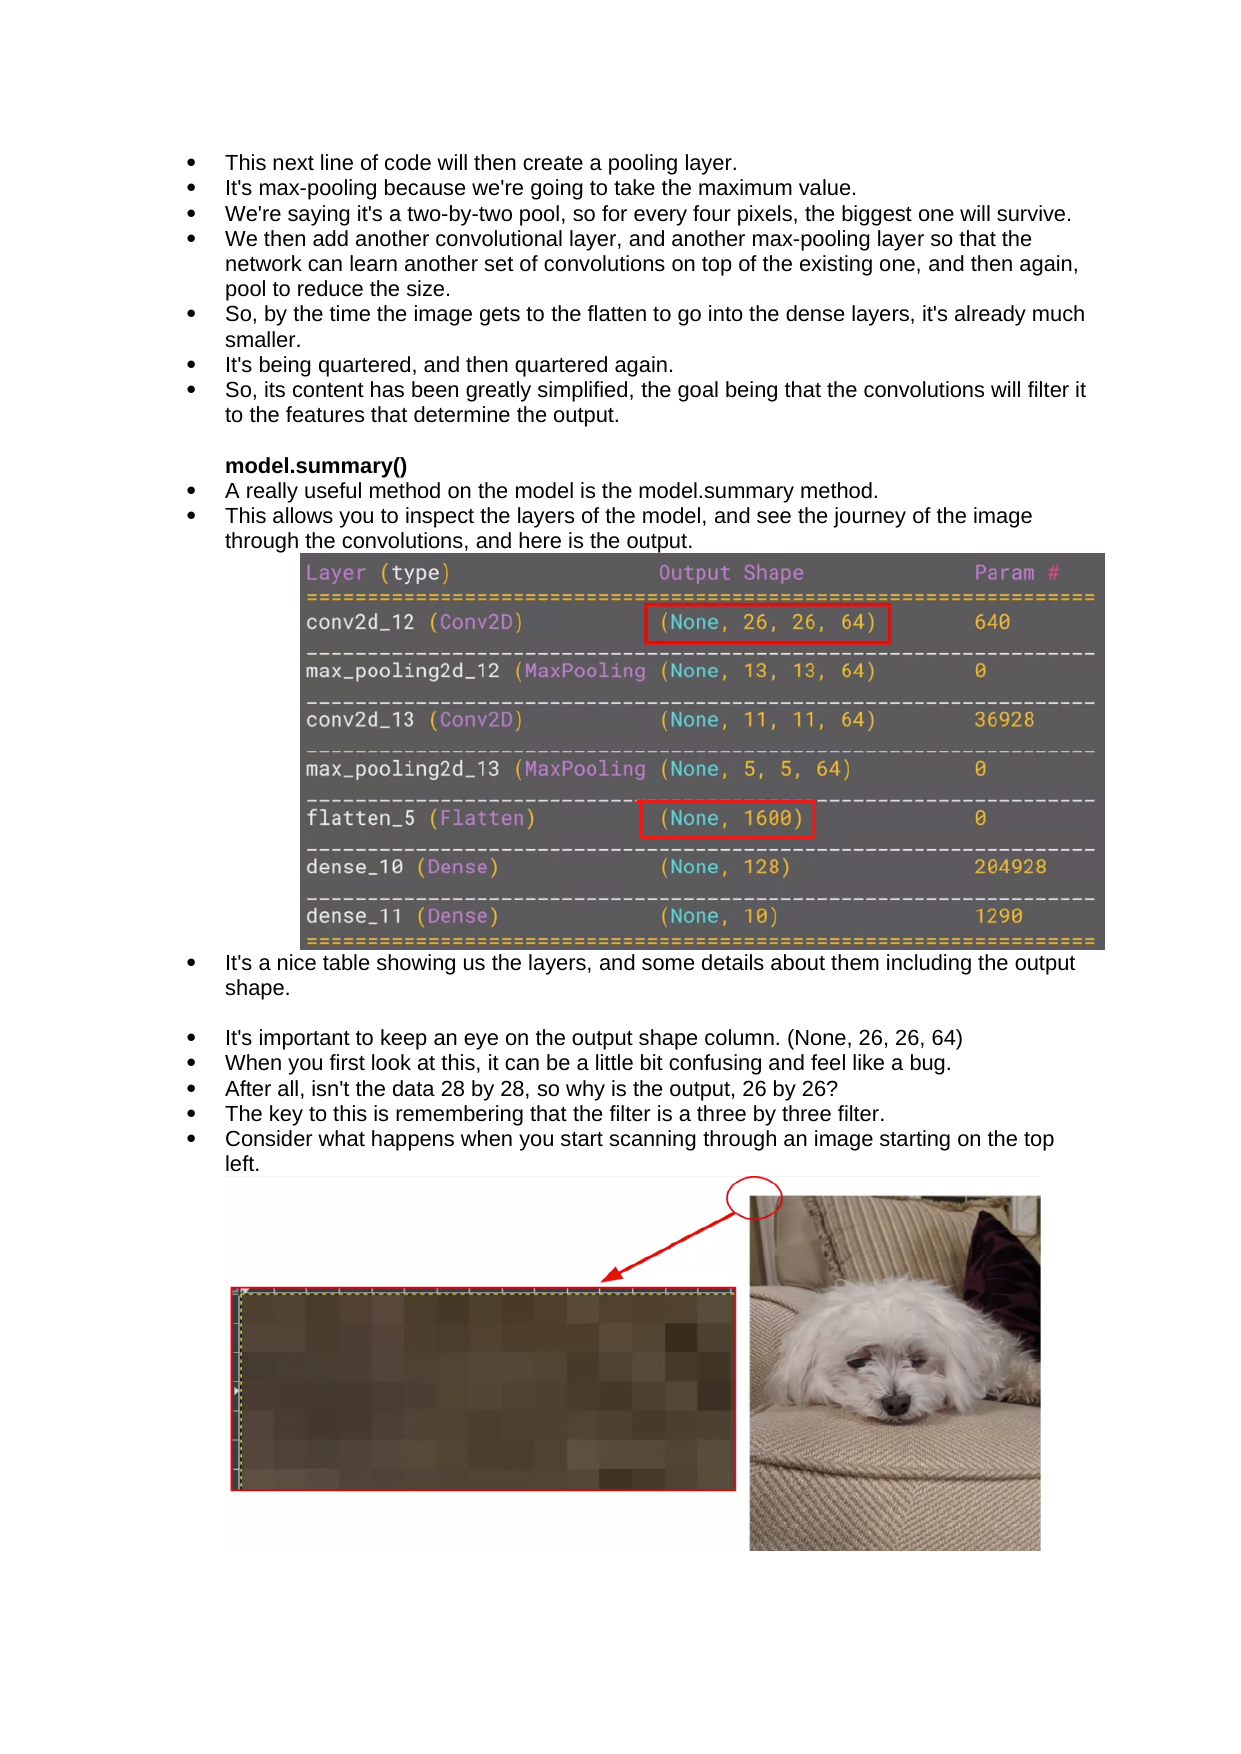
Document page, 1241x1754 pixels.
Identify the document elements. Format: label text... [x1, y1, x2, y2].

list This next line of code will then create a pooling layer. [187, 150, 1090, 175]
list When you first look at this, it can be a little bit confusing and feel like a bug. [187, 1050, 1090, 1075]
list The key to this is remembering that the filter is a three by three filter. [187, 1101, 1090, 1126]
list It's max-pooling because we're going to take the maximum value. [187, 175, 1090, 200]
text model.summary() [225, 452, 1090, 478]
list This allows you to inspect the layers of the model, and see the journey of the image through the convolutions, and here is the output. [187, 503, 1090, 553]
list A really useful method on the model is the model.summary method. [187, 478, 1090, 503]
picture [300, 553, 1105, 950]
list We're saying it's a two-by-two pool, so for every four pixels, the biggest one will survive. [187, 200, 1090, 226]
list Consider what happens when you start scanning through an image starting on the top left. [187, 1126, 1090, 1176]
list So, its content has been greatly simplified, the goal being that the convolutions will filter it to the features that determine the output. [187, 377, 1090, 427]
list It's a nice table showing us the layers, and some details about them including the output shape. [187, 949, 1090, 1000]
list It's being quartered, and then quartered again. [187, 352, 1090, 377]
list So, by the time the image gets to the flatten to go into the dense layers, it's already much smaller. [187, 301, 1090, 352]
list We then add another convolutional layer, and another max-pooling layer so that the network can learn another set of convolutions on top of the existing one, and then again, pool to reduce the size. [187, 226, 1090, 301]
list It's important to keep an eye on the output shape column. (None, 26, 26, 64) [187, 1025, 1090, 1050]
picture [225, 1176, 1041, 1551]
list After all, isn't the data 28 by 28, so why is the output, 26 by 26? [187, 1075, 1090, 1101]
